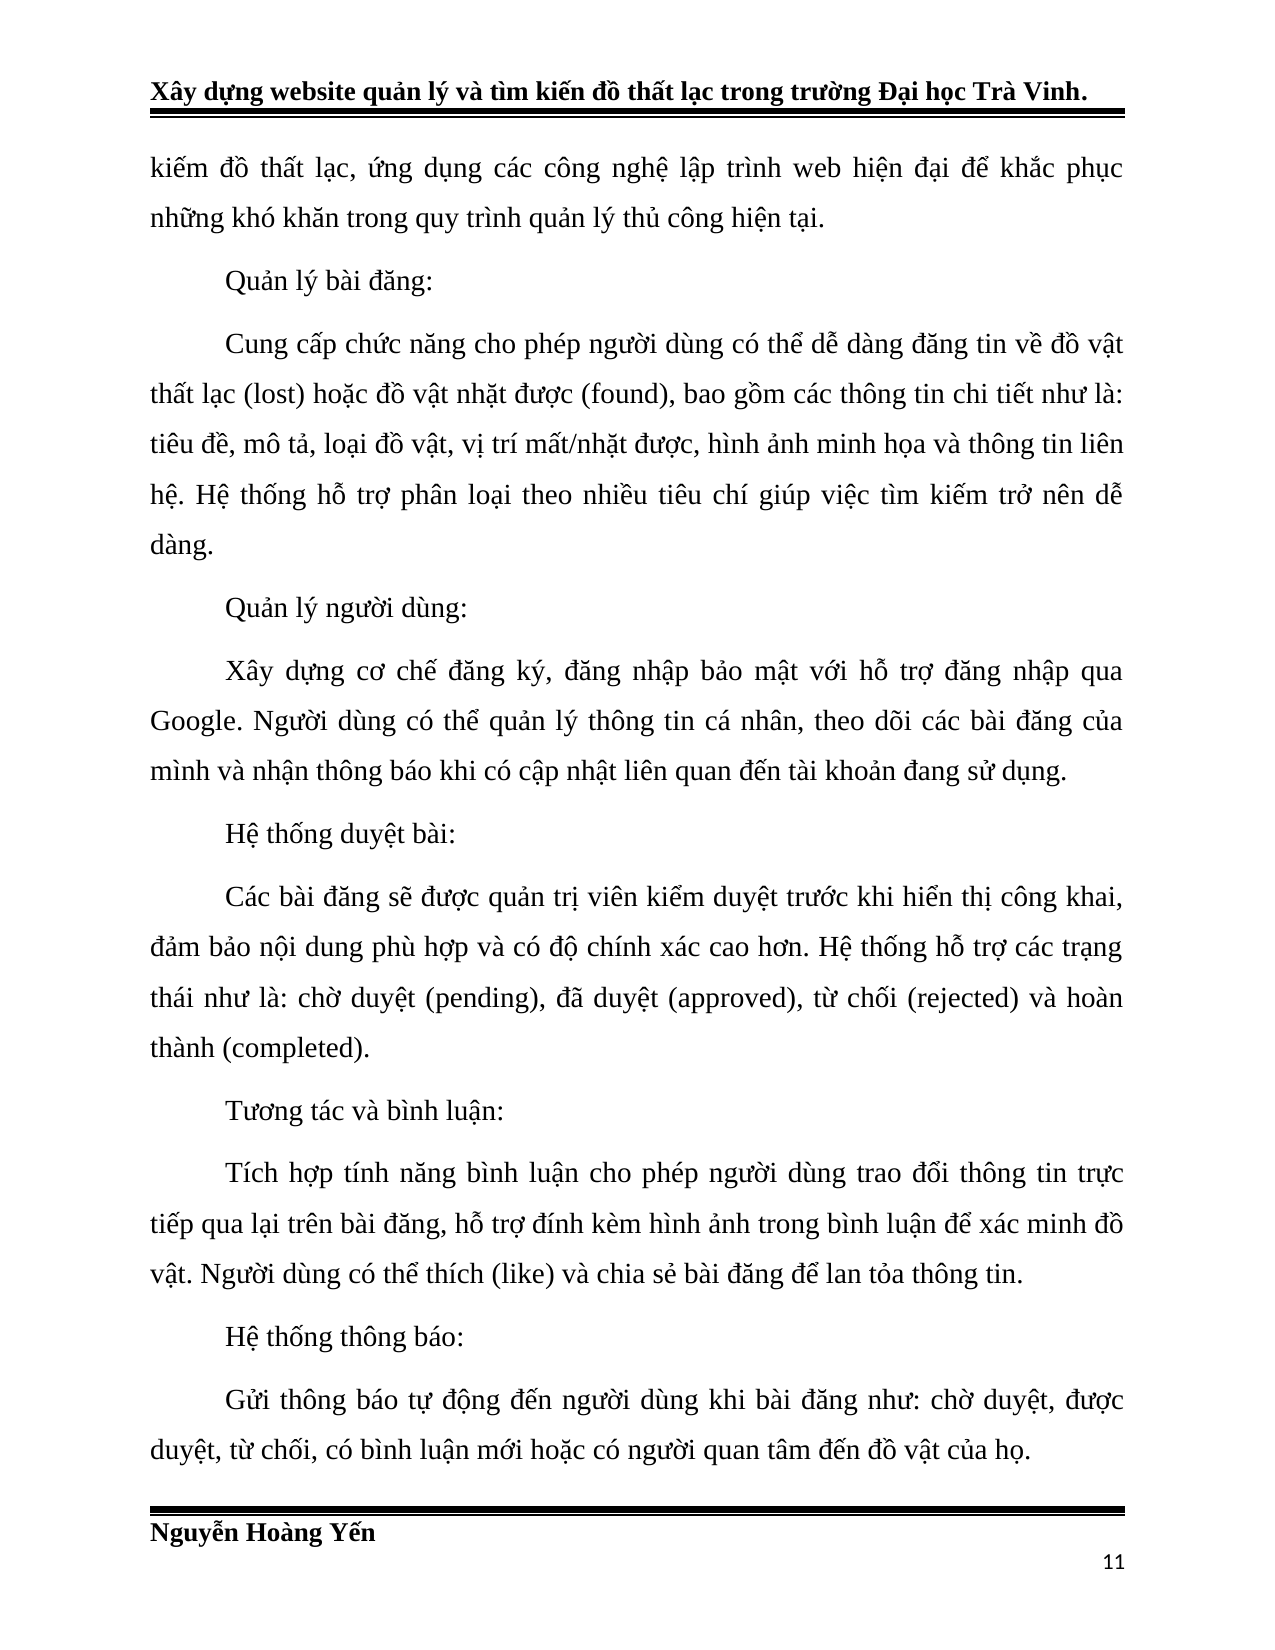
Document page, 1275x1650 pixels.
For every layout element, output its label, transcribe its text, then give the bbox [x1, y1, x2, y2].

text Hệ thống duyệt bài: [150, 816, 1125, 850]
text Tích hợp tính năng bình luận cho phép người dùng trao đổi thông tin trực tiếp qua lại trên bài đăng, hỗ trợ đính kèm hình ảnh trong bình luận để xác minh đồ vật. Người dùng có thể thích (like) và chia sẻ bài đăng để lan tỏa thông tin. [150, 1156, 1125, 1290]
text Các bài đăng sẽ được quản trị viên kiểm duyệt trước khi hiển thị công khai, đảm bảo nội dung phù hợp và có độ chính xác cao hơn. Hệ thống hỗ trợ các trạng thái như là: chờ duyệt (pending), đã duyệt (approved), từ chối (rejected) và hoàn thành (completed). [150, 879, 1125, 1063]
text Cung cấp chức năng cho phép người dùng có thể dễ dàng đăng tin về đồ vật thất lạc (lost) hoặc đồ vật nhặt được (found), bao gồm các thông tin chi tiết như là: tiêu đề, mô tả, loại đồ vật, vị trí mất/nhặt được, hình ảnh minh họa và thông tin liên hệ. Hệ thống hỗ trợ phân loại theo nhiều tiêu chí giúp việc tìm kiếm trở nên dễ dàng. [150, 326, 1125, 561]
text Xây dựng cơ chế đăng ký, đăng nhập bảo mật với hỗ trợ đăng nhập qua Google. Người dùng có thể quản lý thông tin cá nhân, theo dõi các bài đăng của mình và nhận thông báo khi có cập nhật liên quan đến tài khoản đang sử dụng. [150, 653, 1125, 787]
text Gửi thông báo tự động đến người dùng khi bài đăng như: chờ duyệt, được duyệt, từ chối, có bình luận mới hoặc có người quan tâm đến đồ vật của họ. [150, 1382, 1125, 1466]
text Quản lý bài đăng: [150, 263, 1125, 297]
text Hệ thống thông báo: [150, 1319, 1125, 1353]
text Tương tác và bình luận: [150, 1093, 1125, 1126]
text Quản lý người dùng: [150, 590, 1125, 623]
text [150, 150, 1125, 234]
